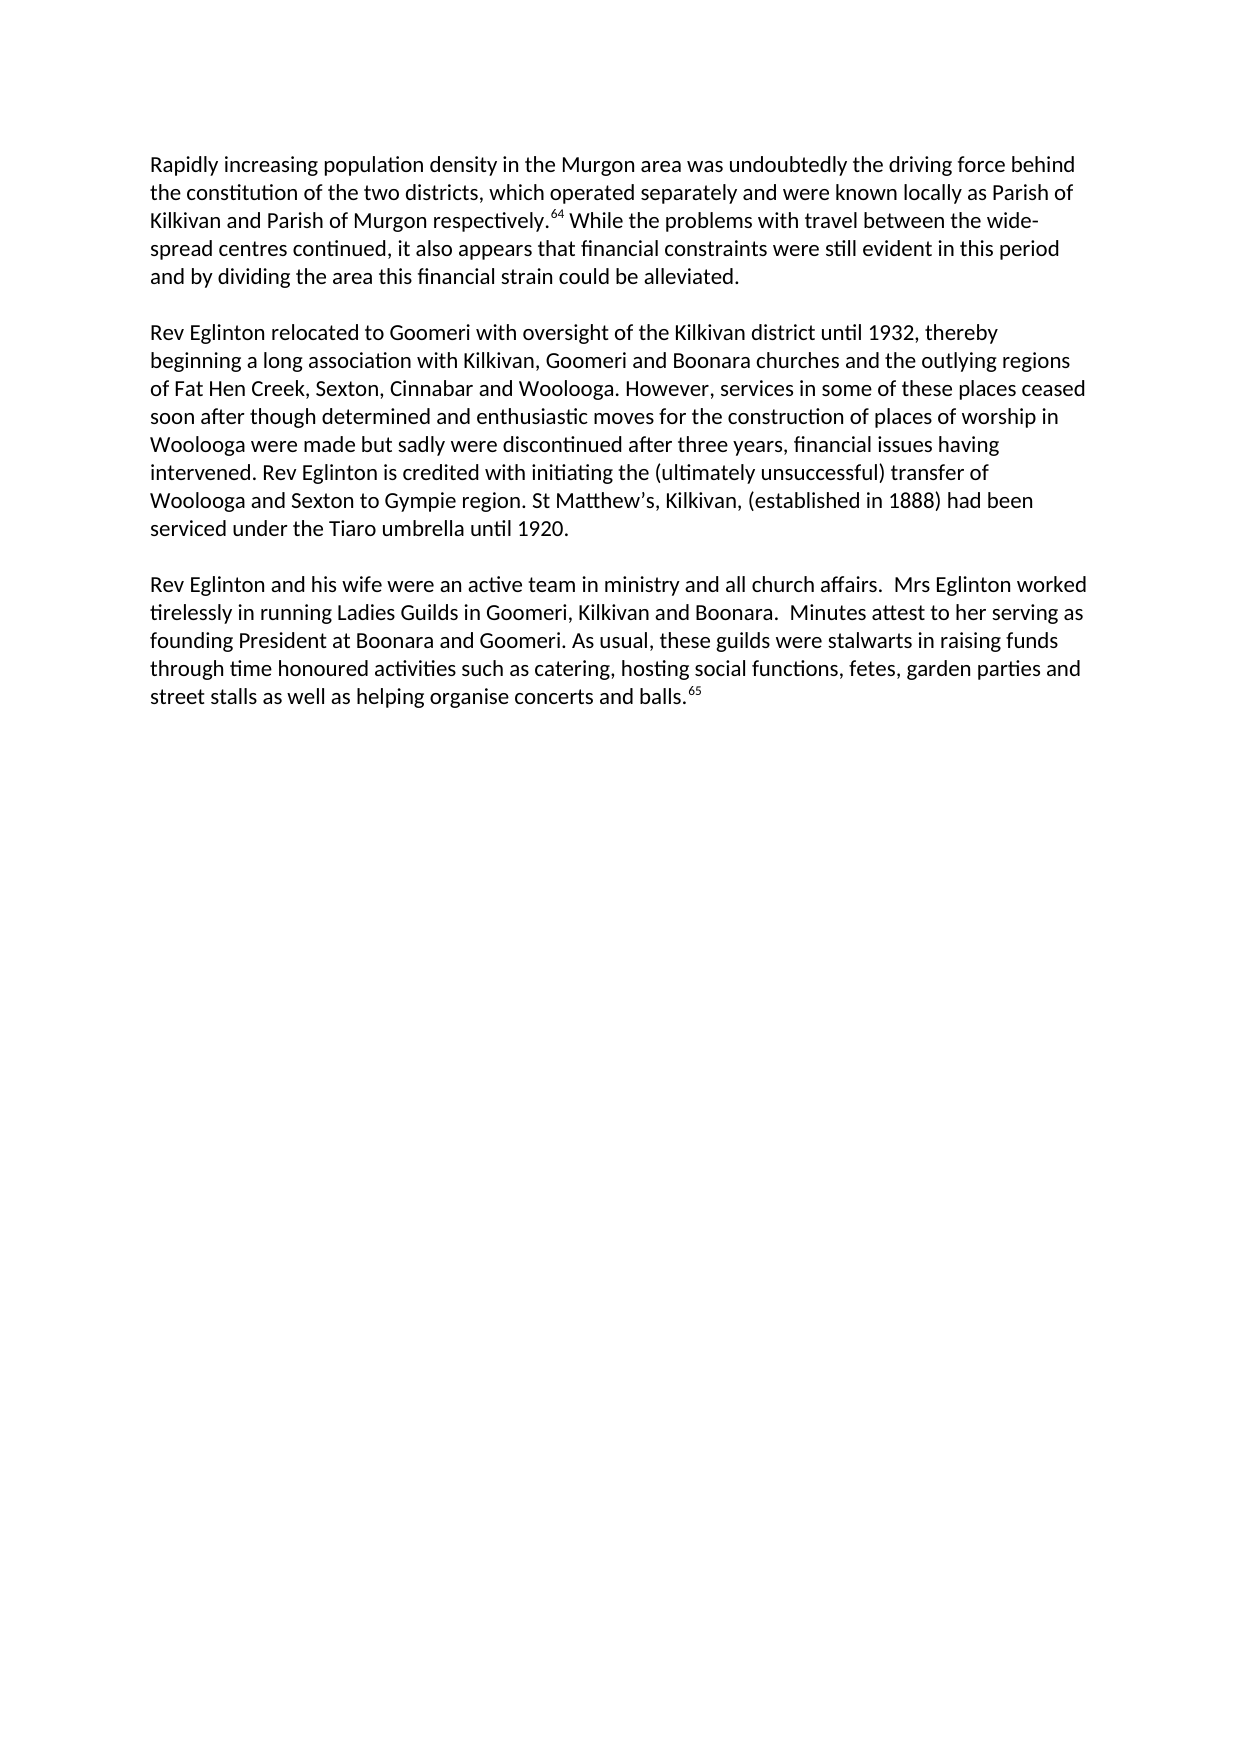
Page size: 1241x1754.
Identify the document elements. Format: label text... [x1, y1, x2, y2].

text Rev Eglinton relocated to Goomeri with oversight of the Kilkivan district until 1932, thereby beginning a long association with Kilkivan, Goomeri and Boonara churches and the outlying regions of Fat Hen Creek, Sexton, Cinnabar and Woolooga. However, services in some of these places ceased soon after though determined and enthusiastic moves for the construction of places of worship in Woolooga were made but sadly were discontinued after three years, financial issues having intervened. Rev Eglinton is credited with initiating the (ultimately unsuccessful) transfer of Woolooga and Sexton to Gympie region. St Matthew’s, Kilkivan, (established in 1888) had been serviced under the Tiaro umbrella until 1920. [150, 318, 1090, 542]
text Rev Eglinton and his wife were an active team in ministry and all church affairs. Mrs Eglinton worked tirelessly in running Ladies Guilds in Goomeri, Kilkivan and Boonara. Minutes attest to her serving as founding President at Boonara and Goomeri. As usual, these guilds were stalwarts in raising funds through time honoured activities such as catering, hosting social functions, fetes, garden parties and street stalls as well as helping organise concerts and balls. [150, 570, 1090, 710]
text Rapidly increasing population density in the Murgon area was undoubtedly the driving force behind the constitution of the two districts, which operated separately and were known locally as Parish of Kilkivan and Parish of Murgon respectively. While the problems with travel between the wide-spread centres continued, it also appears that financial constraints were still evident in this period and by dividing the area this financial strain could be alleviated. [150, 150, 1090, 290]
